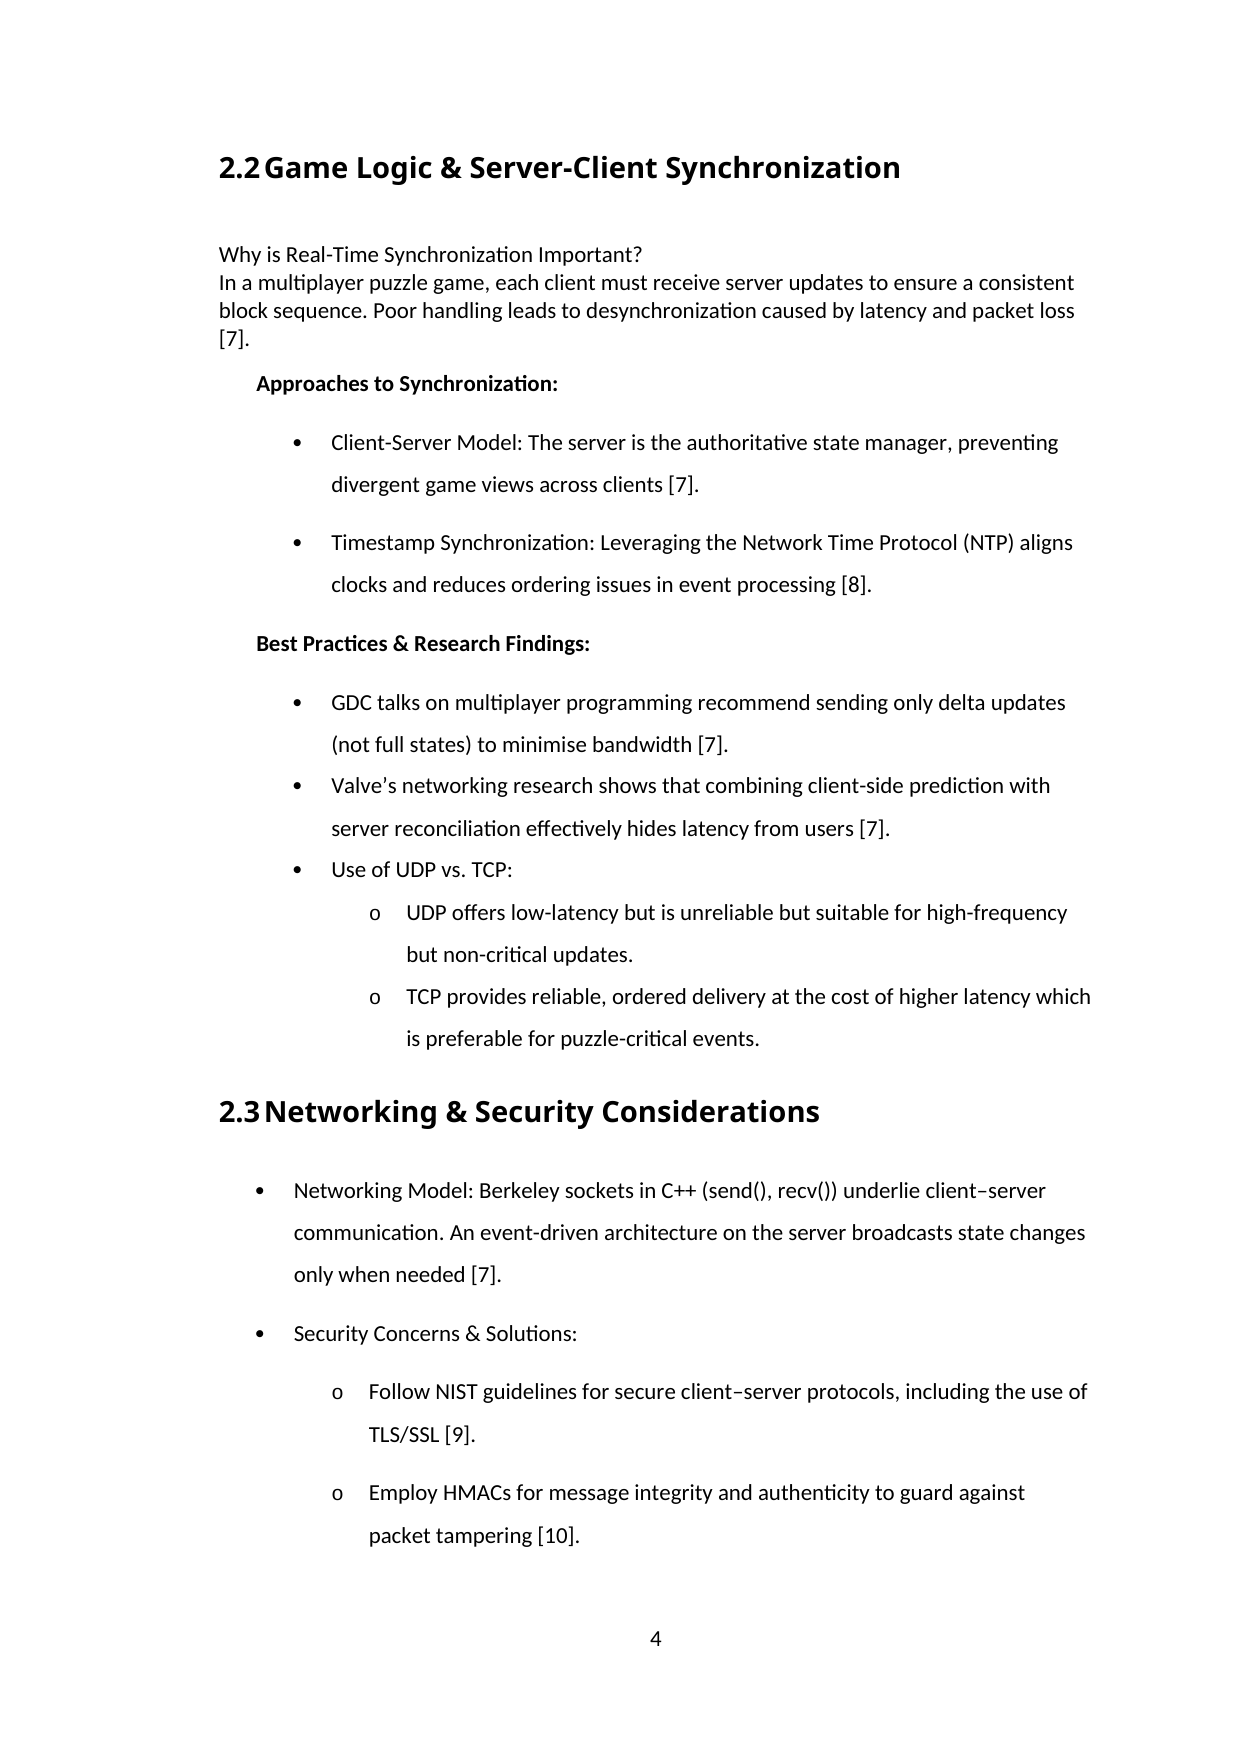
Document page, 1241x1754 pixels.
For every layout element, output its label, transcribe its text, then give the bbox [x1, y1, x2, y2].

list Valve’s networking research shows that combining client-side prediction with server reconciliation effectively hides latency from users [7]. [293, 772, 1092, 842]
list Security Concerns & Solutions: [256, 1319, 1092, 1347]
list Networking Model: Berkeley sockets in C++ (send(), recv()) underlie client–server communication. An event-driven architecture on the server broadcasts state changes only when needed [7]. [256, 1176, 1092, 1288]
list Client-Server Model: The server is the authoritative state manager, preventing divergent game views across clients [7]. [293, 428, 1092, 498]
list Use of UDP vs. TCP: [293, 856, 1092, 884]
text Approaches to Synchronization: [256, 369, 1092, 397]
list Employ HMACs for message integrity and authenticity to guard against packet tampering [10]. [331, 1478, 1092, 1549]
list UDP offers low-latency but is unreliable but suitable for high-frequency but non-critical updates. [368, 898, 1092, 968]
text Why is Real-Time Synchronization Important? In a multiplayer puzzle game, each client must receive server updates to ensure a consistent block sequence. Poor handling leads to desynchronization caused by latency and packet loss [7]. [218, 212, 1092, 352]
list TCP provides reliable, ordered delivery at the cost of higher latency which is preferable for puzzle-critical events. [368, 982, 1092, 1053]
list GDC talks on multiplayer programming recommend sending only delta updates (not full states) to minimise bandwidth [7]. [293, 688, 1092, 758]
subtitle Networking & Security Considerations [218, 1092, 1092, 1131]
text Best Practices & Research Findings: [256, 629, 1092, 657]
list Timestamp Synchronization: Leveraging the Network Time Protocol (NTP) aligns clocks and reduces ordering issues in event processing [8]. [293, 528, 1092, 598]
list Follow NIST guidelines for secure client–server protocols, including the use of TLS/SSL [9]. [331, 1377, 1092, 1448]
subtitle Game Logic & Server-Client Synchronization [218, 148, 1092, 187]
